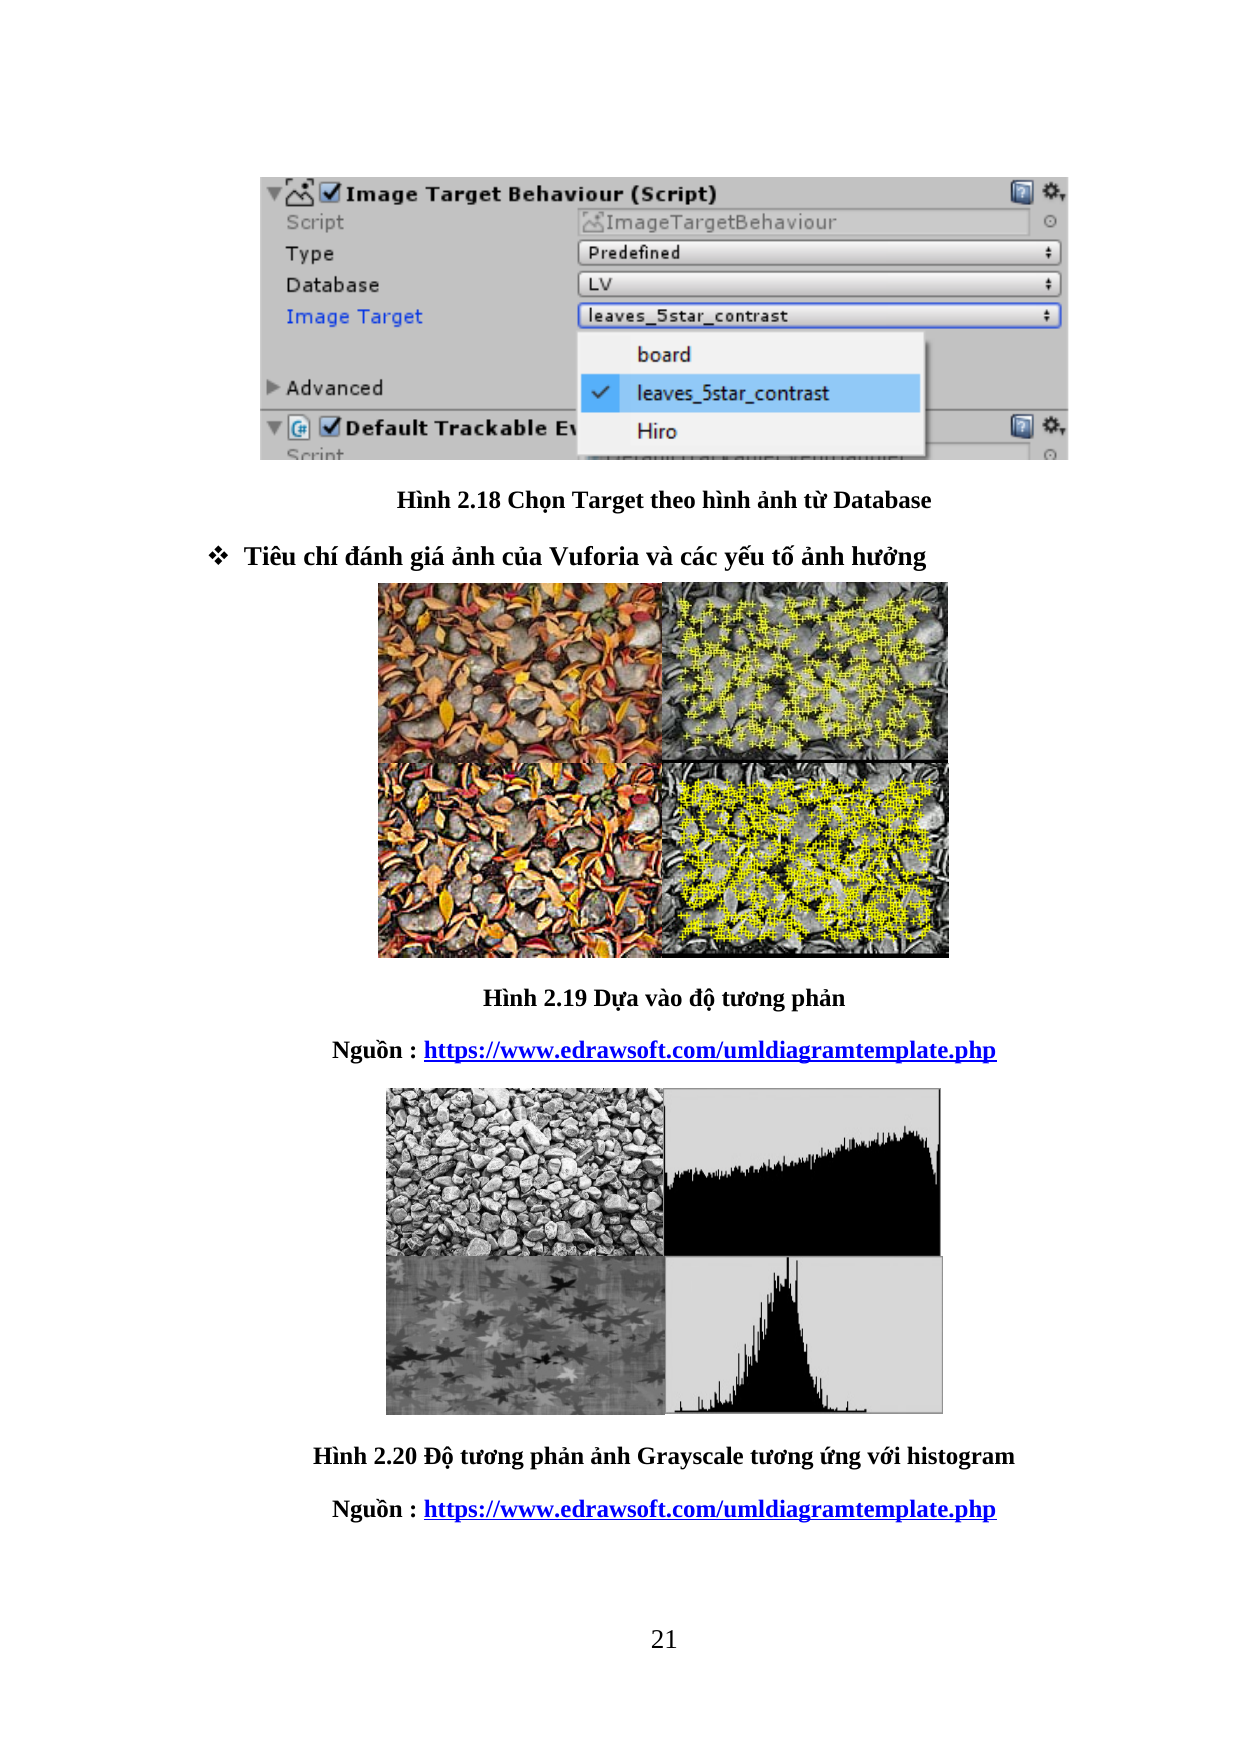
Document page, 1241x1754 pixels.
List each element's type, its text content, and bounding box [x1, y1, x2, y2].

text Tiêu chí đánh giá ảnh của Vuforia và các yếu tố ảnh hưởng [206, 541, 1122, 572]
picture [260, 177, 1069, 460]
text Nguồn : https://www.edrawsoft.com/umldiagramtemplate.php [206, 1494, 1122, 1523]
picture [378, 582, 949, 958]
text Nguồn : https://www.edrawsoft.com/umldiagramtemplate.php [206, 1035, 1122, 1064]
picture [386, 1088, 943, 1415]
